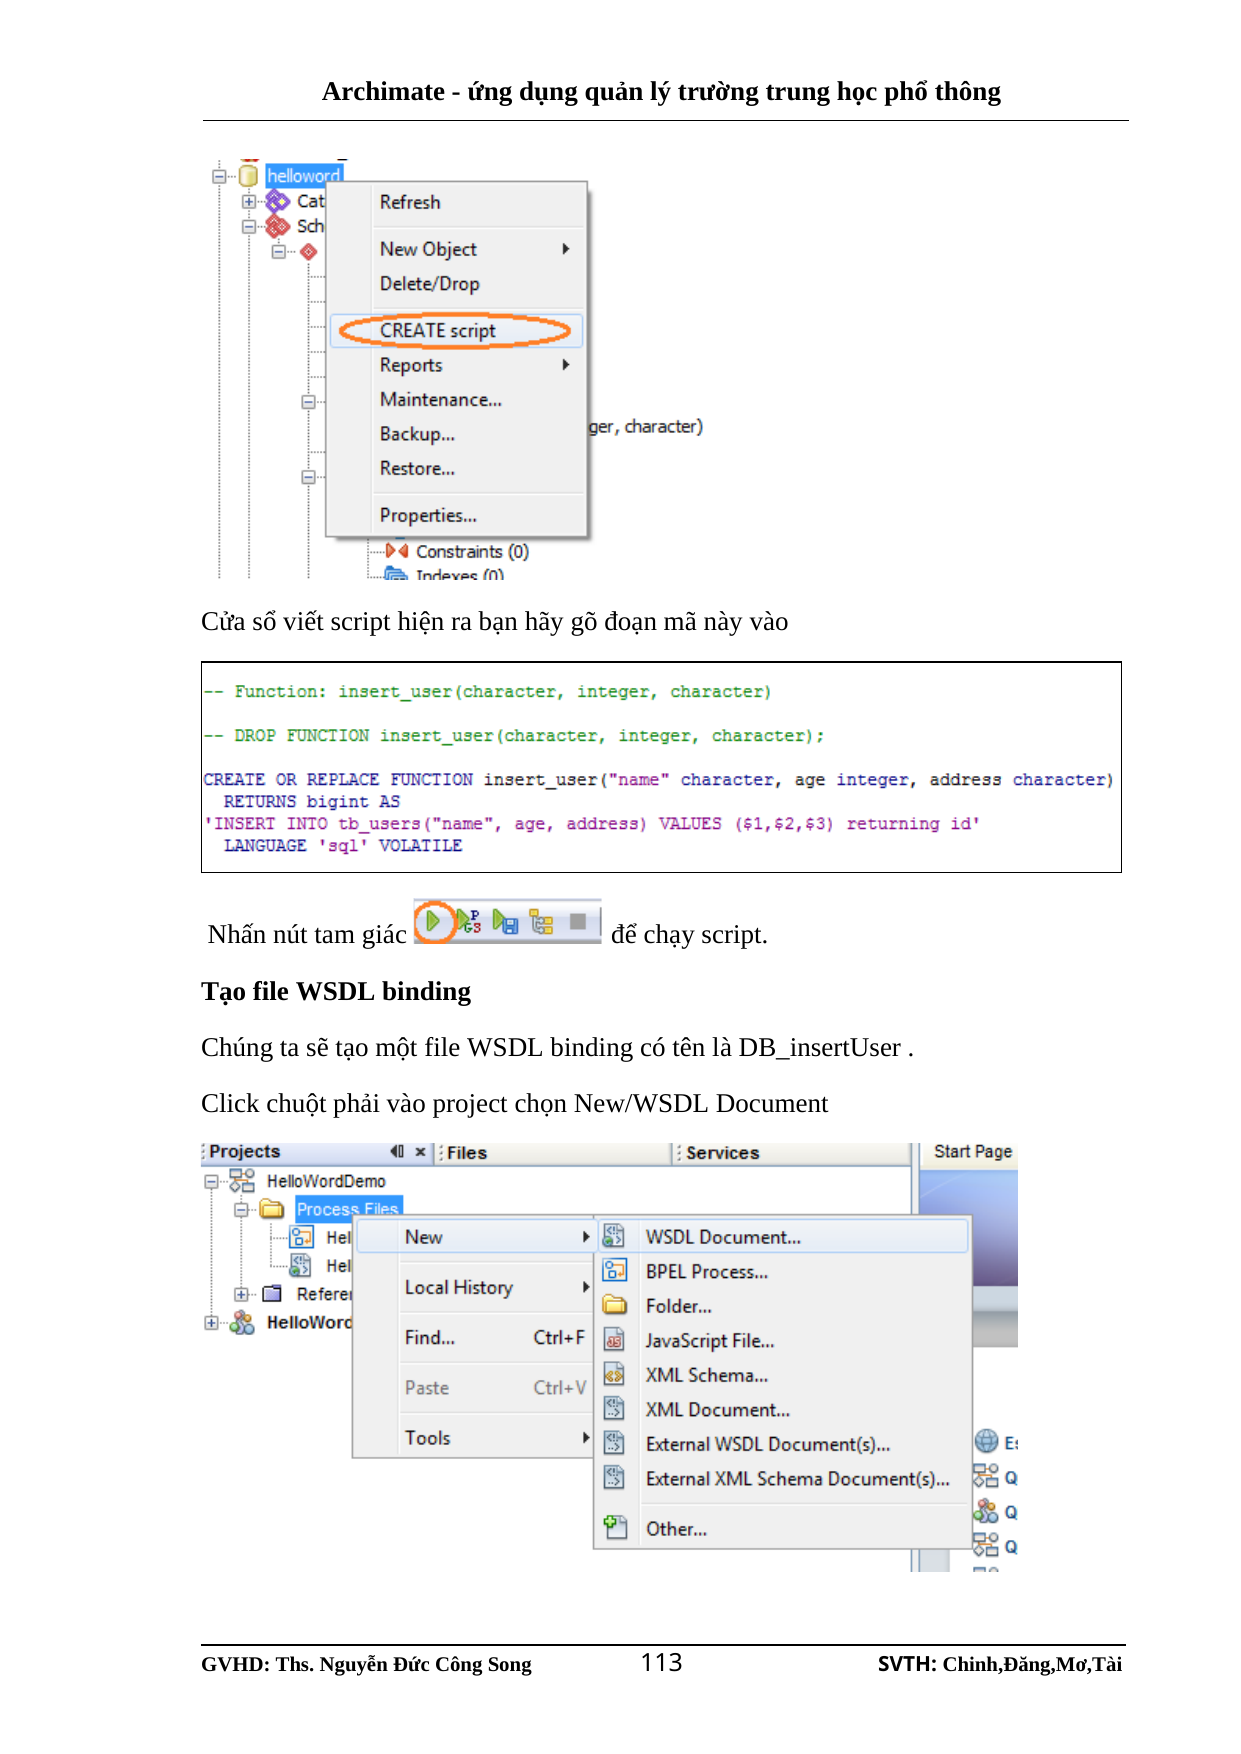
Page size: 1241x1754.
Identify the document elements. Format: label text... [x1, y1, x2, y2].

text Tạo file WSDL binding [201, 974, 1122, 1006]
text Nhấn nút tam giác để chạy script. [201, 898, 1122, 949]
picture [200, 1143, 1018, 1572]
picture [202, 663, 1121, 872]
text Chúng ta sẽ tạo một file WSDL binding có tên là DB_insertUser . [201, 1031, 1122, 1062]
picture [200, 159, 723, 580]
picture [413, 898, 605, 944]
text Click chuột phải vào project chọn New/WSDL Document [201, 1087, 1122, 1118]
text Cửa sổ viết script hiện ra bạn hãy gõ đoạn mã này vào [201, 605, 1122, 636]
